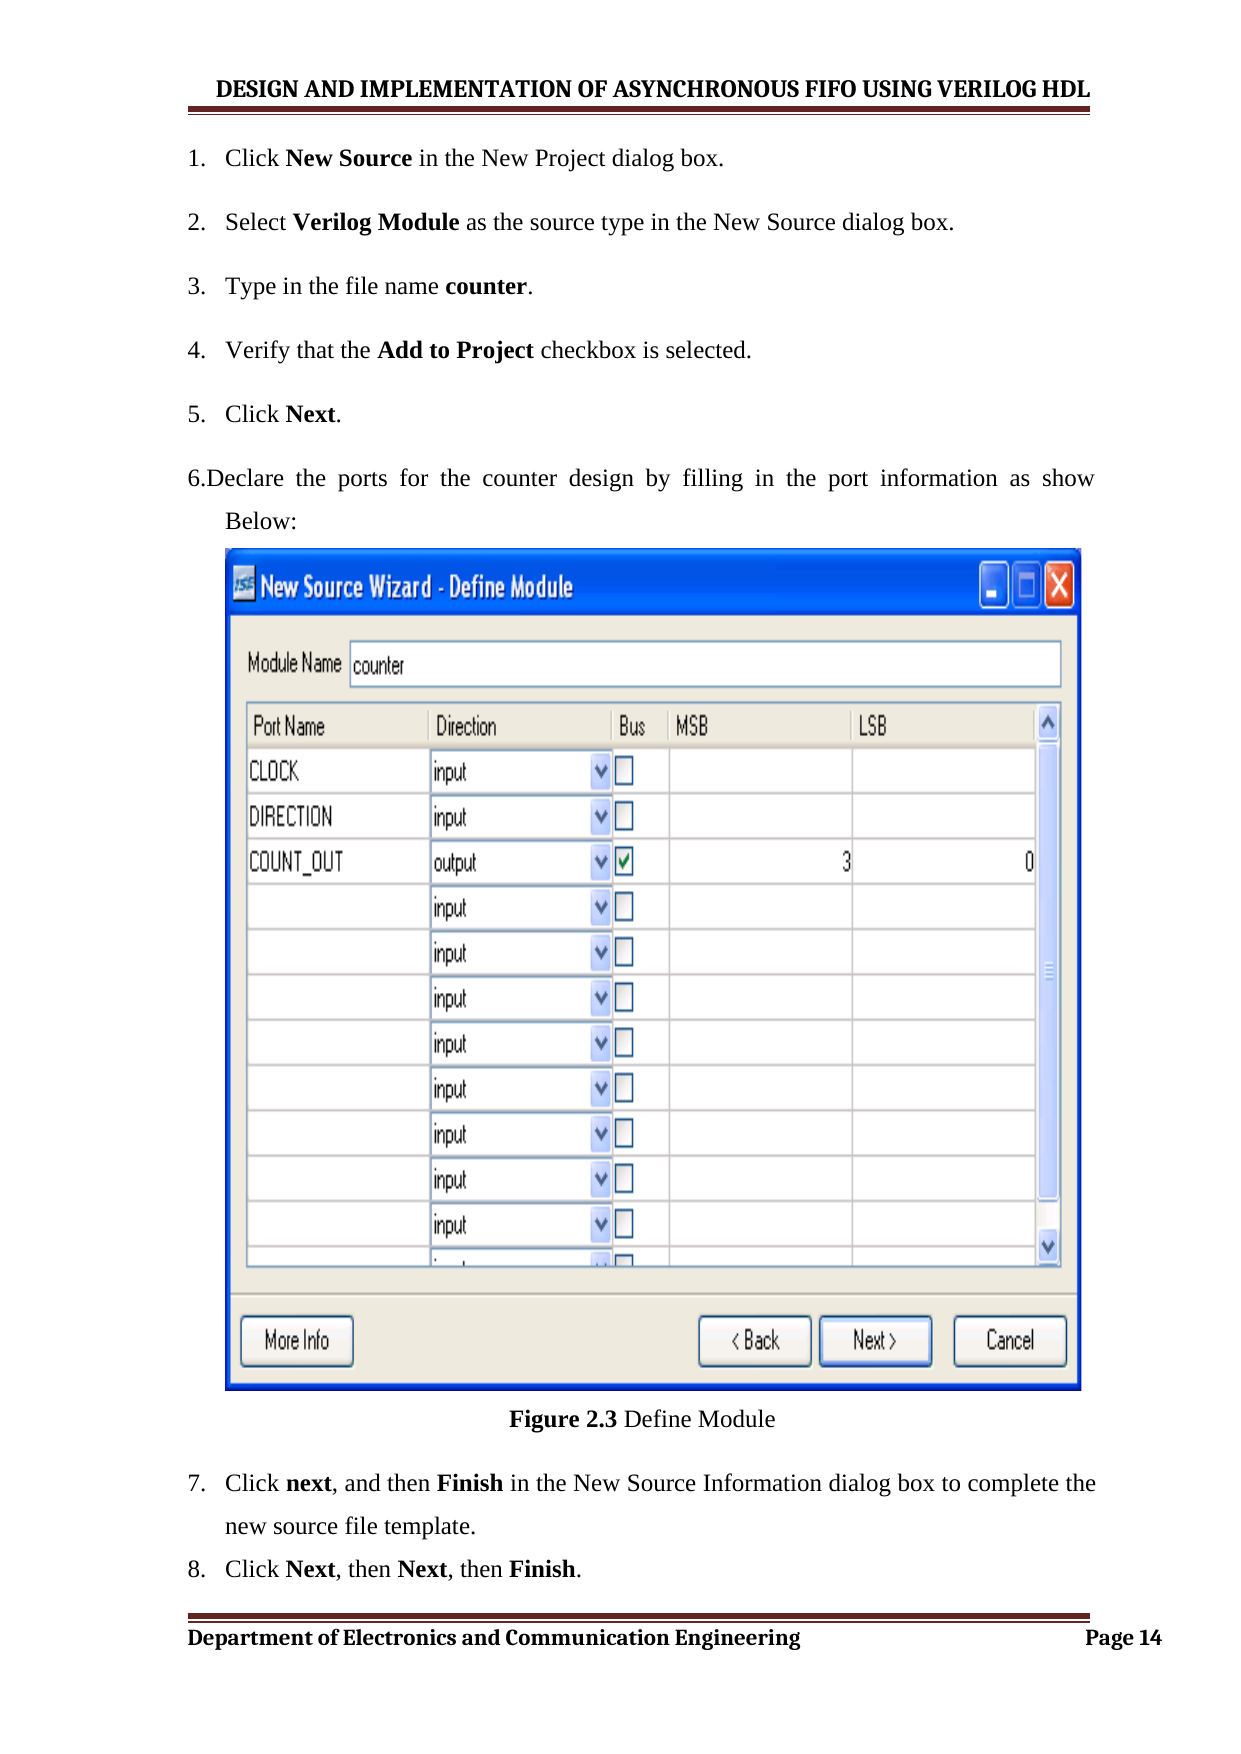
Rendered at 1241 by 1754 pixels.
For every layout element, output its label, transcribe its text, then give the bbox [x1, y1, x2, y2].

text 6.Declare the ports for the counter design by filling in the port information as show Below: [187, 463, 1097, 1390]
text 7. Click next, and then Finish in the New Source Information dialog box to complete the new source file template. [187, 1468, 1097, 1540]
text Figure 2.3 Define Module [187, 1404, 1097, 1433]
text 4. Verify that the Add to Project checkbox is selected. [187, 335, 1097, 364]
text 3. Type in the file name counter. [187, 271, 1097, 300]
text 1. Click New Source in the New Project dialog box. [187, 143, 1097, 172]
text 8. Click Next, then Next, then Finish. [187, 1554, 1097, 1583]
text 5. Click Next. [187, 399, 1097, 428]
text 2. Select Verilog Module as the source type in the New Source dialog box. [187, 207, 1097, 236]
